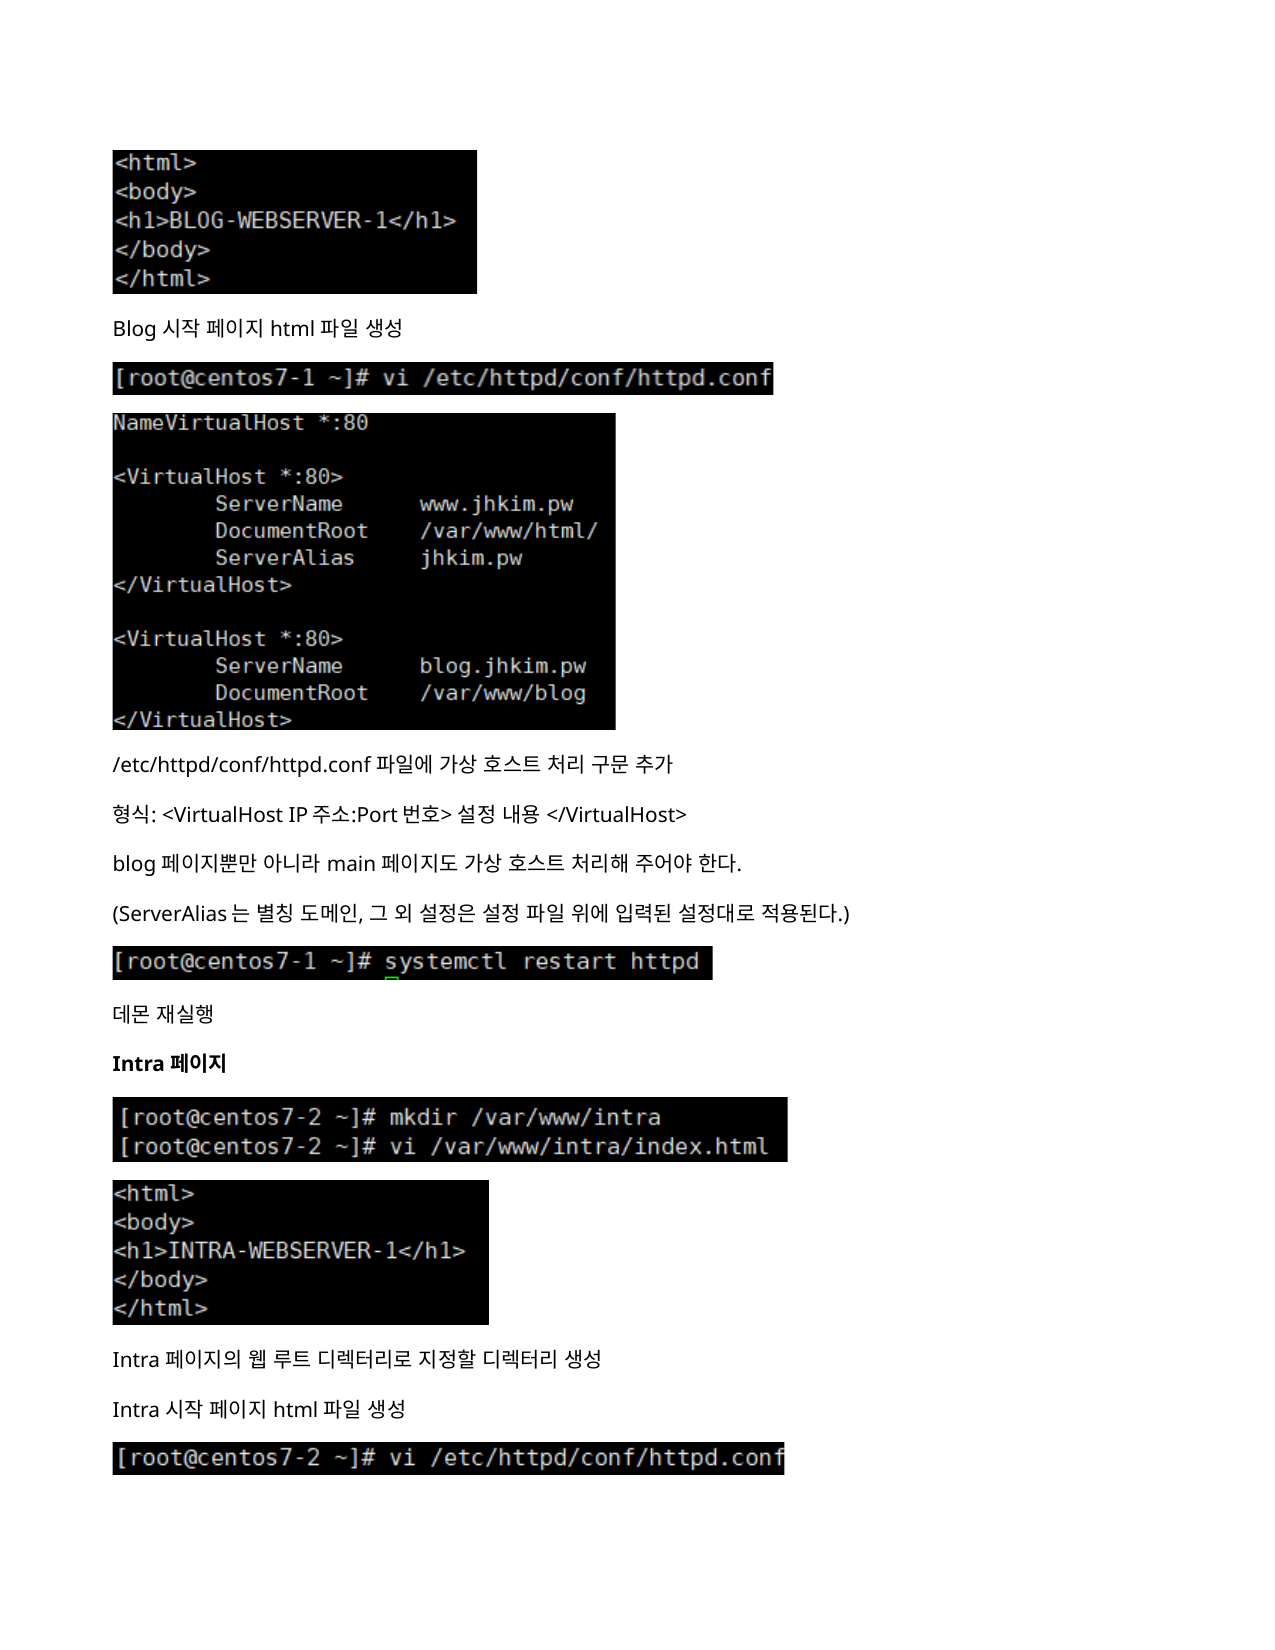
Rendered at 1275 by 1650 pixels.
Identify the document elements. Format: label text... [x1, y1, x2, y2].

text /etc/httpd/conf/httpd.conf 파일에 가상 호스트 처리 구문 추가 [112, 749, 1162, 779]
text Intra 페이지의 웹 루트 디렉터리로 지정할 디렉터리 생성 [112, 1344, 1162, 1374]
text blog 페이지뿐만 아니라 main 페이지도 가상 호스트 처리해 주어야 한다. [112, 847, 1162, 878]
picture [112, 1442, 785, 1475]
text 데몬 재실행 [112, 998, 1162, 1029]
text Intra 시작 페이지 html 파일 생성 [112, 1393, 1162, 1423]
text Blog 시작 페이지 html 파일 생성 [112, 313, 1162, 343]
picture [112, 150, 478, 294]
picture [112, 946, 713, 980]
text 형식: <VirtualHost IP주소:Port번호> 설정 내용 </VirtualHost> [112, 798, 1162, 828]
picture [112, 1097, 788, 1162]
picture [112, 413, 616, 730]
picture [112, 362, 774, 395]
text (ServerAlias는 별칭 도메인, 그 외 설정은 설정 파일 위에 입력된 설정대로 적용된다.) [112, 897, 1162, 927]
text Intra 페이지 [112, 1048, 1162, 1078]
picture [112, 1180, 489, 1325]
